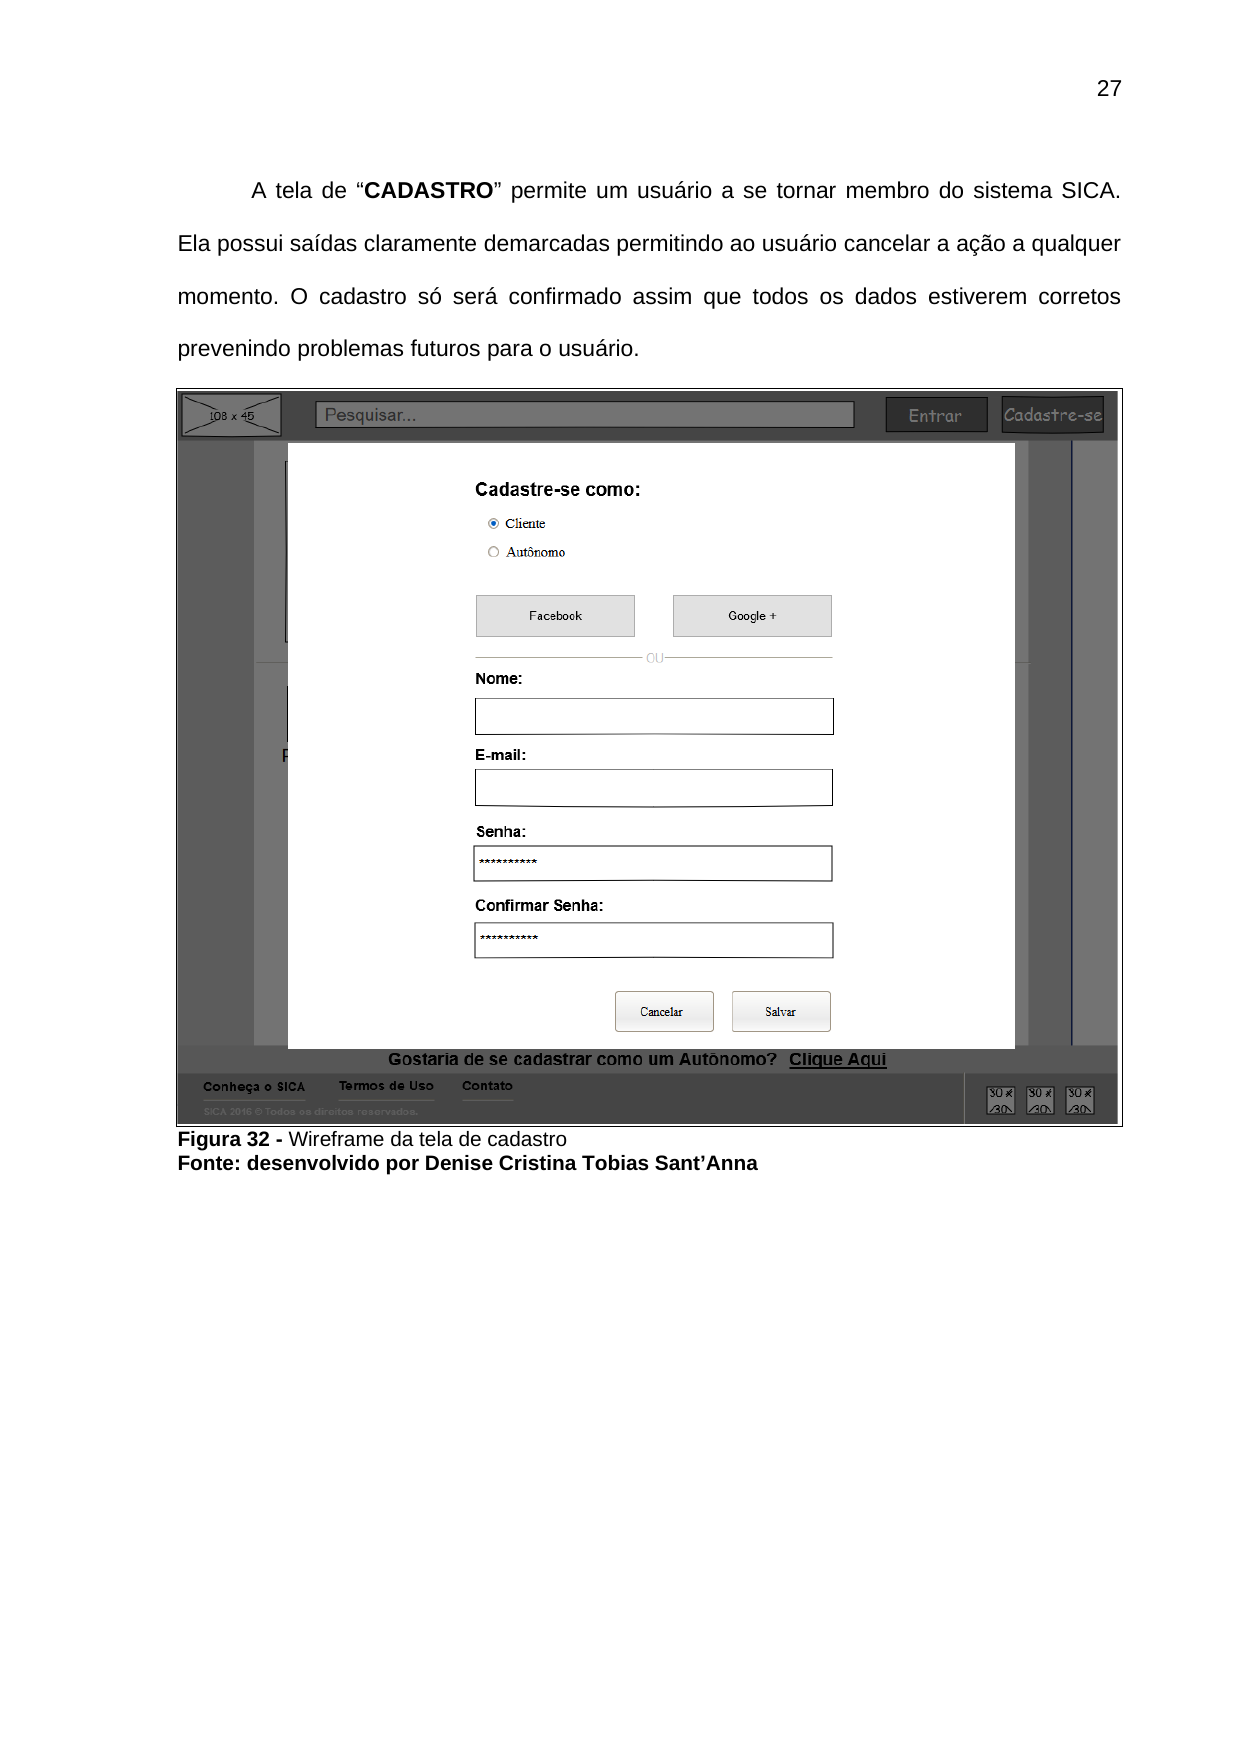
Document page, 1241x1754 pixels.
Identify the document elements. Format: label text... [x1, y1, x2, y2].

picture [177, 391, 1118, 1124]
text Fonte: desenvolvido por Denise Cristina Tobias Sant’Anna [177, 1151, 1122, 1175]
text A tela de “CADASTRO” permite um usuário a se tornar membro do sistema SICA. Ela possui saídas claramente demarcadas permitindo ao usuário cancelar a ação a qualquer momento. O cadastro só será confirmado assim que todos os dados estiverem corretos prevenindo problemas futuros para o usuário. [177, 177, 1122, 362]
